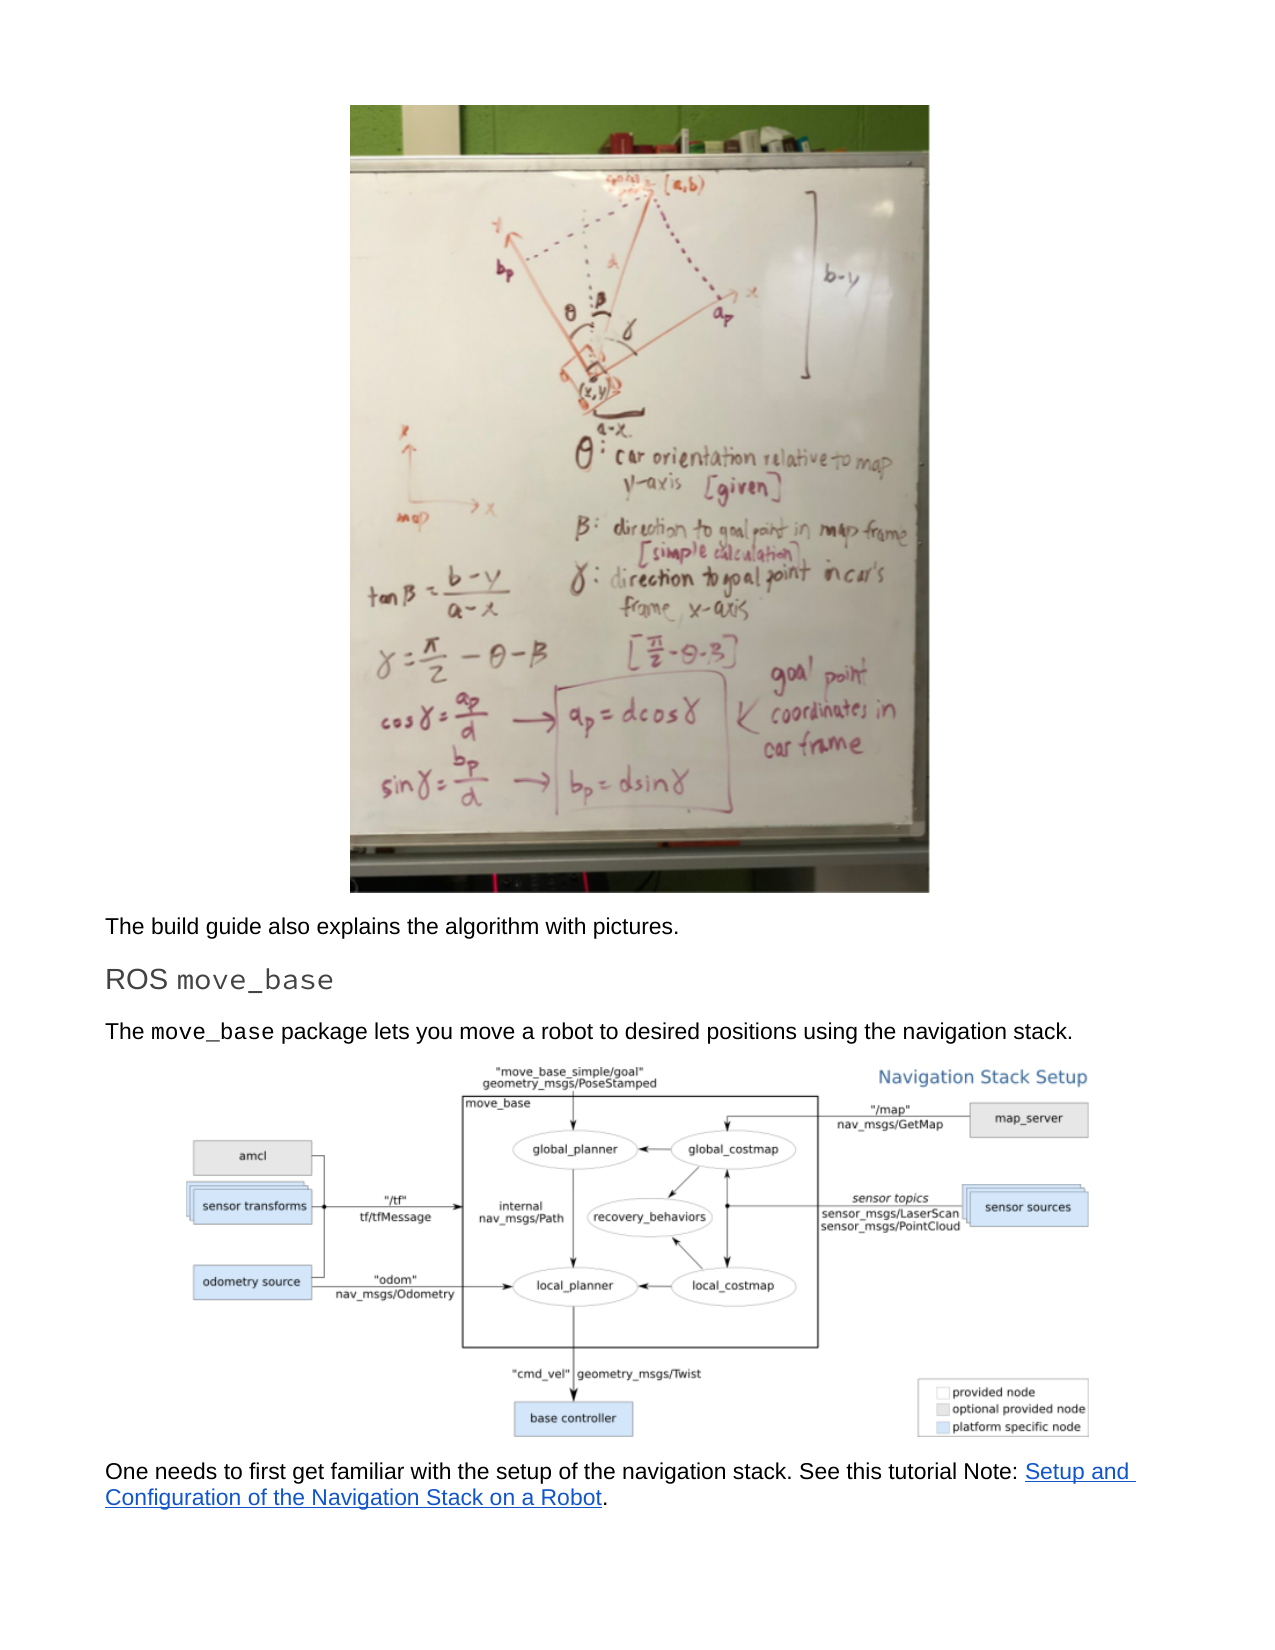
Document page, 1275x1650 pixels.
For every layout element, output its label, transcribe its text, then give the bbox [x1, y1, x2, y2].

text One needs to first get familiar with the setup of the navigation stack. See this tutorial Note: Setup and Configuration of the Navigation Stack on a Robot. [105, 1458, 1170, 1511]
subtitle ROS move_base [105, 961, 1170, 997]
picture [186, 1067, 1089, 1437]
text The move_base package lets you move a robot to desired positions using the navigation stack. [105, 1018, 1170, 1046]
text The build guide also explains the algorithm with pictures. [105, 913, 1170, 940]
picture [350, 105, 932, 893]
